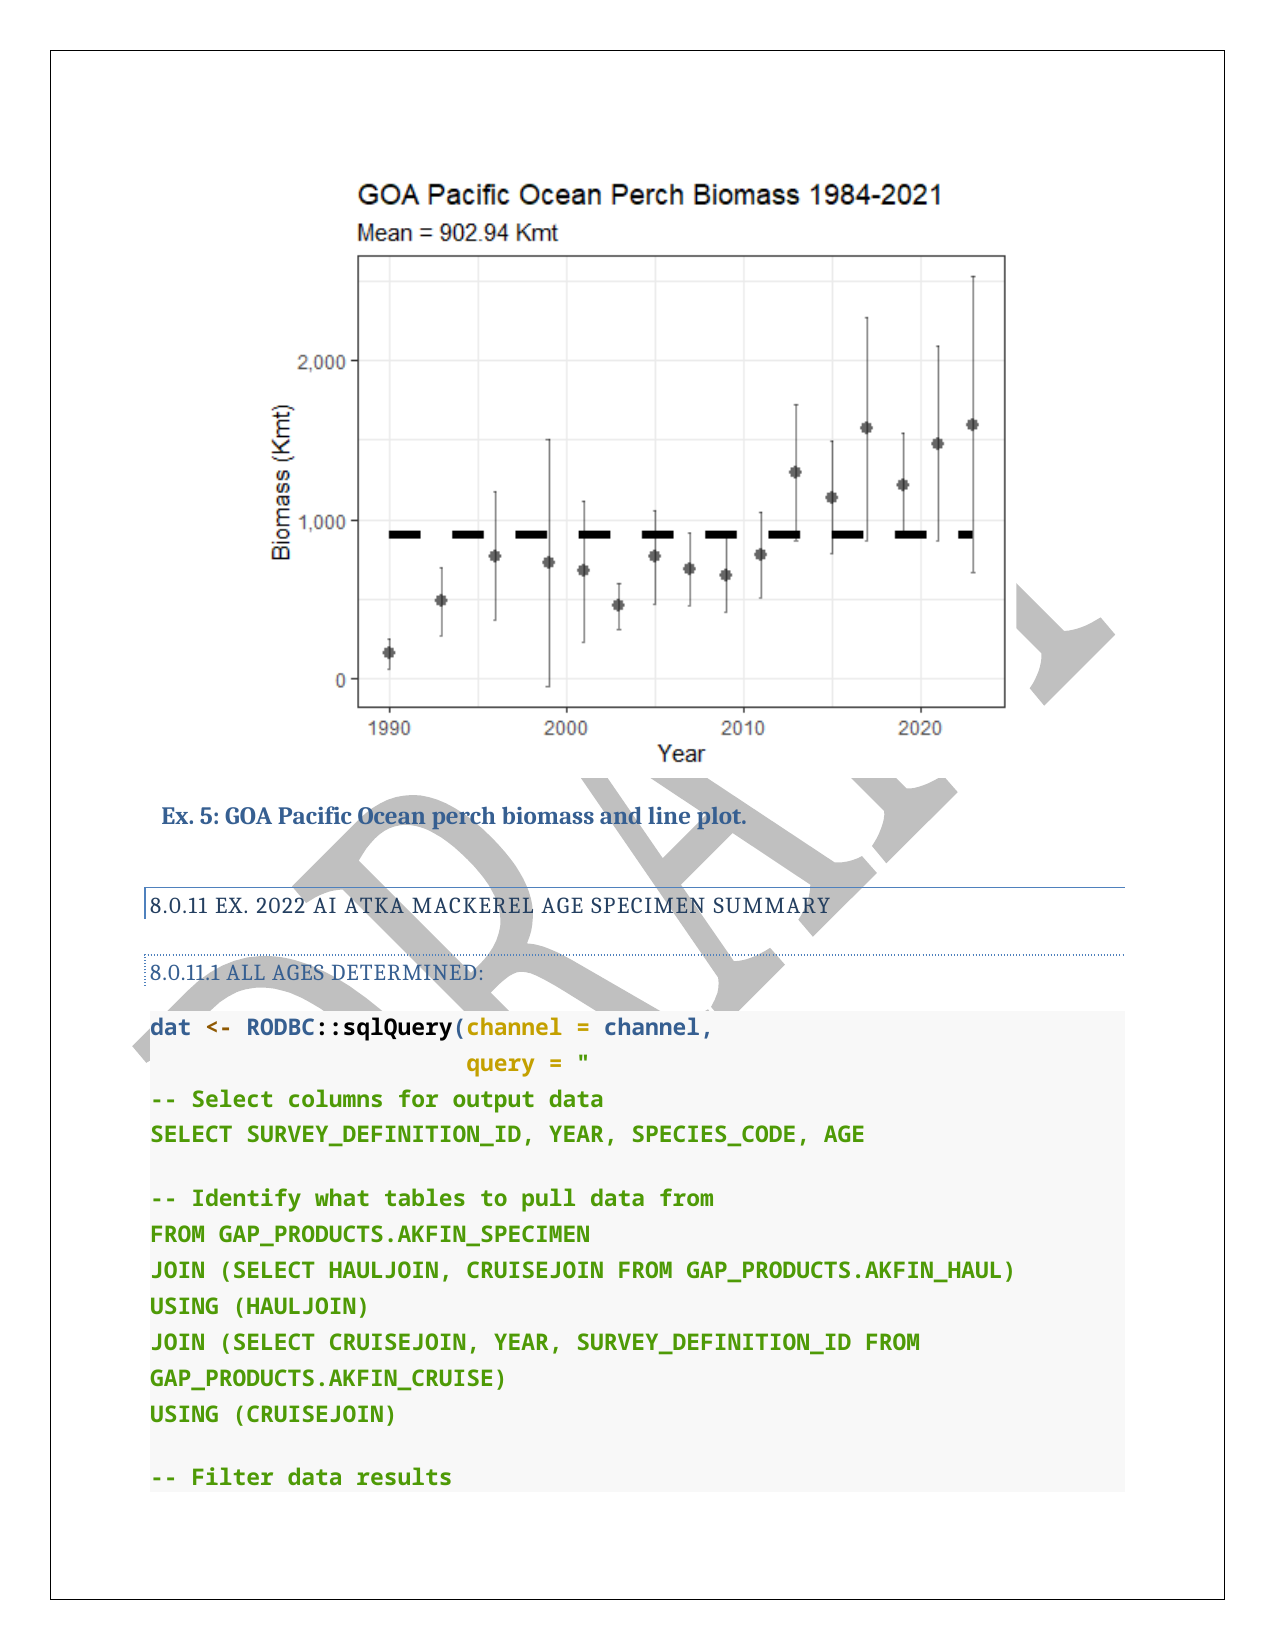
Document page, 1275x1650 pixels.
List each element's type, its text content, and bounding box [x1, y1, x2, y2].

subtitle 8.0.11.1 All ages determined: [144, 954, 1125, 986]
subtitle 8.0.11 Ex. 2022 AI Atka mackerel age specimen summary [146, 888, 1125, 919]
table_header Ex. 5: GOA Pacific Ocean perch biomass and line plot. [150, 150, 1125, 855]
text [150, 1011, 1125, 1492]
picture [258, 170, 1017, 778]
